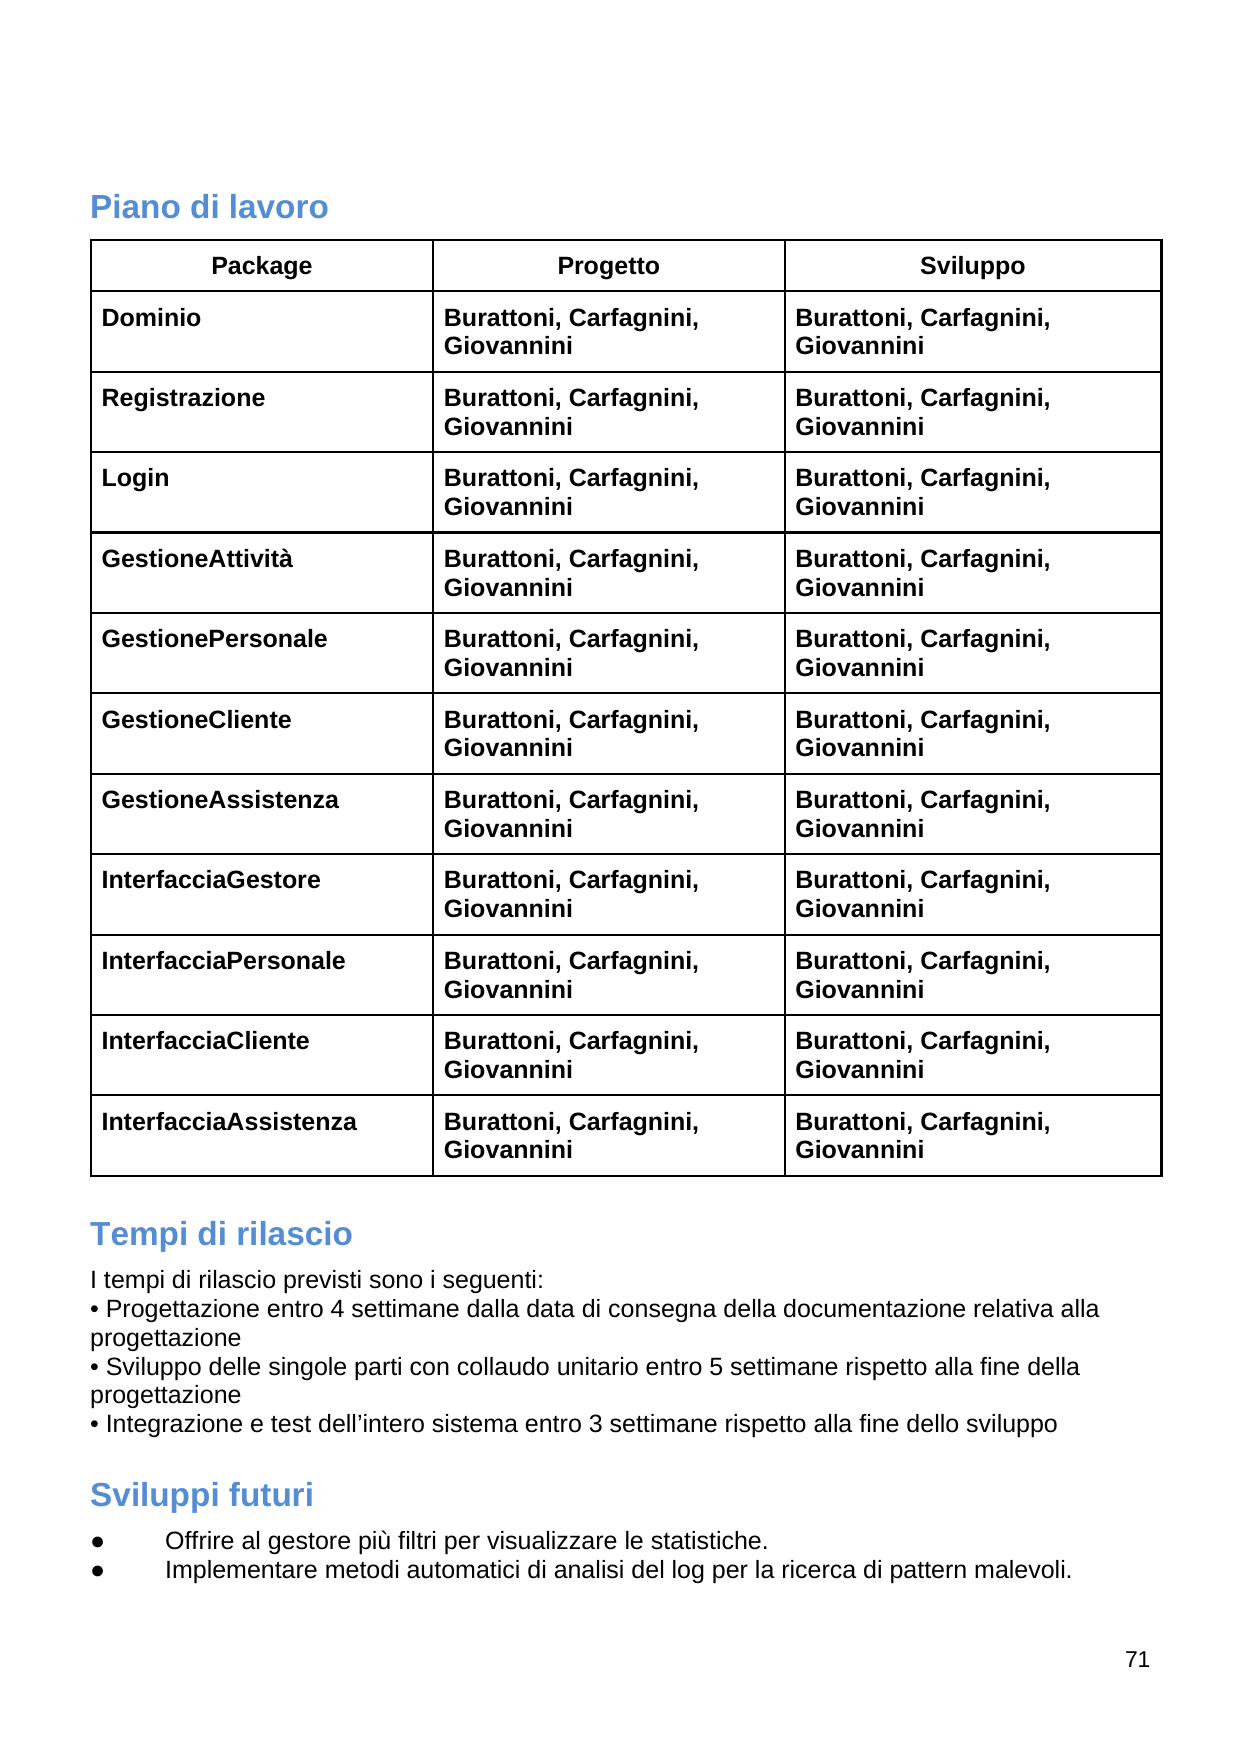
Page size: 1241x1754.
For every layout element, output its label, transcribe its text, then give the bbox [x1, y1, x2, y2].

table_cell InterfacciaGestore [92, 855, 432, 933]
table_cell Burattoni, Carfagnini, Giovannini [434, 373, 784, 451]
table_cell InterfacciaCliente [92, 1016, 432, 1094]
table_cell InterfacciaPersonale [92, 936, 432, 1014]
table_cell Registrazione [92, 373, 432, 451]
table_cell Burattoni, Carfagnini, Giovannini [786, 1016, 1160, 1094]
subtitle Sviluppi futuri [90, 1475, 1149, 1514]
table_cell Burattoni, Carfagnini, Giovannini [786, 453, 1160, 531]
table_cell Burattoni, Carfagnini, Giovannini [434, 936, 784, 1014]
table_cell Burattoni, Carfagnini, Giovannini [786, 775, 1160, 853]
table_cell Burattoni, Carfagnini, Giovannini [786, 292, 1160, 371]
table_header Package [92, 241, 432, 290]
subtitle Piano di lavoro [90, 187, 1149, 226]
text I tempi di rilascio previsti sono i seguenti: [90, 1265, 1149, 1294]
table_cell Burattoni, Carfagnini, Giovannini [434, 534, 784, 612]
table_cell GestioneAttività [92, 534, 432, 612]
table_cell Burattoni, Carfagnini, Giovannini [786, 614, 1160, 692]
table_cell Burattoni, Carfagnini, Giovannini [786, 373, 1160, 451]
table_header Sviluppo [786, 241, 1160, 290]
list Offrire al gestore più filtri per visualizzare le statistiche. [90, 1526, 1149, 1555]
table_cell Burattoni, Carfagnini, Giovannini [434, 1016, 784, 1094]
table_cell Burattoni, Carfagnini, Giovannini [434, 614, 784, 692]
table_cell GestioneCliente [92, 694, 432, 773]
table_cell Burattoni, Carfagnini, Giovannini [786, 1096, 1160, 1175]
list Implementare metodi automatici di analisi del log per la ricerca di pattern malevoli. [90, 1555, 1149, 1584]
table_cell Burattoni, Carfagnini, Giovannini [434, 855, 784, 933]
text • Integrazione e test dell’intero sistema entro 3 settimane rispetto alla fine dello sviluppo [90, 1409, 1149, 1438]
text • Sviluppo delle singole parti con collaudo unitario entro 5 settimane rispetto alla fine della progettazione [90, 1351, 1149, 1409]
table_cell Dominio [92, 292, 432, 371]
table_cell Burattoni, Carfagnini, Giovannini [786, 694, 1160, 773]
table_cell Burattoni, Carfagnini, Giovannini [434, 775, 784, 853]
table_cell Burattoni, Carfagnini, Giovannini [786, 855, 1160, 933]
table_cell Burattoni, Carfagnini, Giovannini [434, 694, 784, 773]
table_cell Burattoni, Carfagnini, Giovannini [434, 1096, 784, 1175]
table_header Progetto [434, 241, 784, 290]
text • Progettazione entro 4 settimane dalla data di consegna della documentazione relativa alla progettazione [90, 1294, 1149, 1351]
table_cell Login [92, 453, 432, 531]
table_cell Burattoni, Carfagnini, Giovannini [434, 453, 784, 531]
table_cell Burattoni, Carfagnini, Giovannini [786, 534, 1160, 612]
table_cell Burattoni, Carfagnini, Giovannini [786, 936, 1160, 1014]
table_cell GestioneAssistenza [92, 775, 432, 853]
table_cell Burattoni, Carfagnini, Giovannini [434, 292, 784, 371]
table_cell GestionePersonale [92, 614, 432, 692]
subtitle Tempi di rilascio [90, 1214, 1149, 1253]
table_cell InterfacciaAssistenza [92, 1096, 432, 1175]
